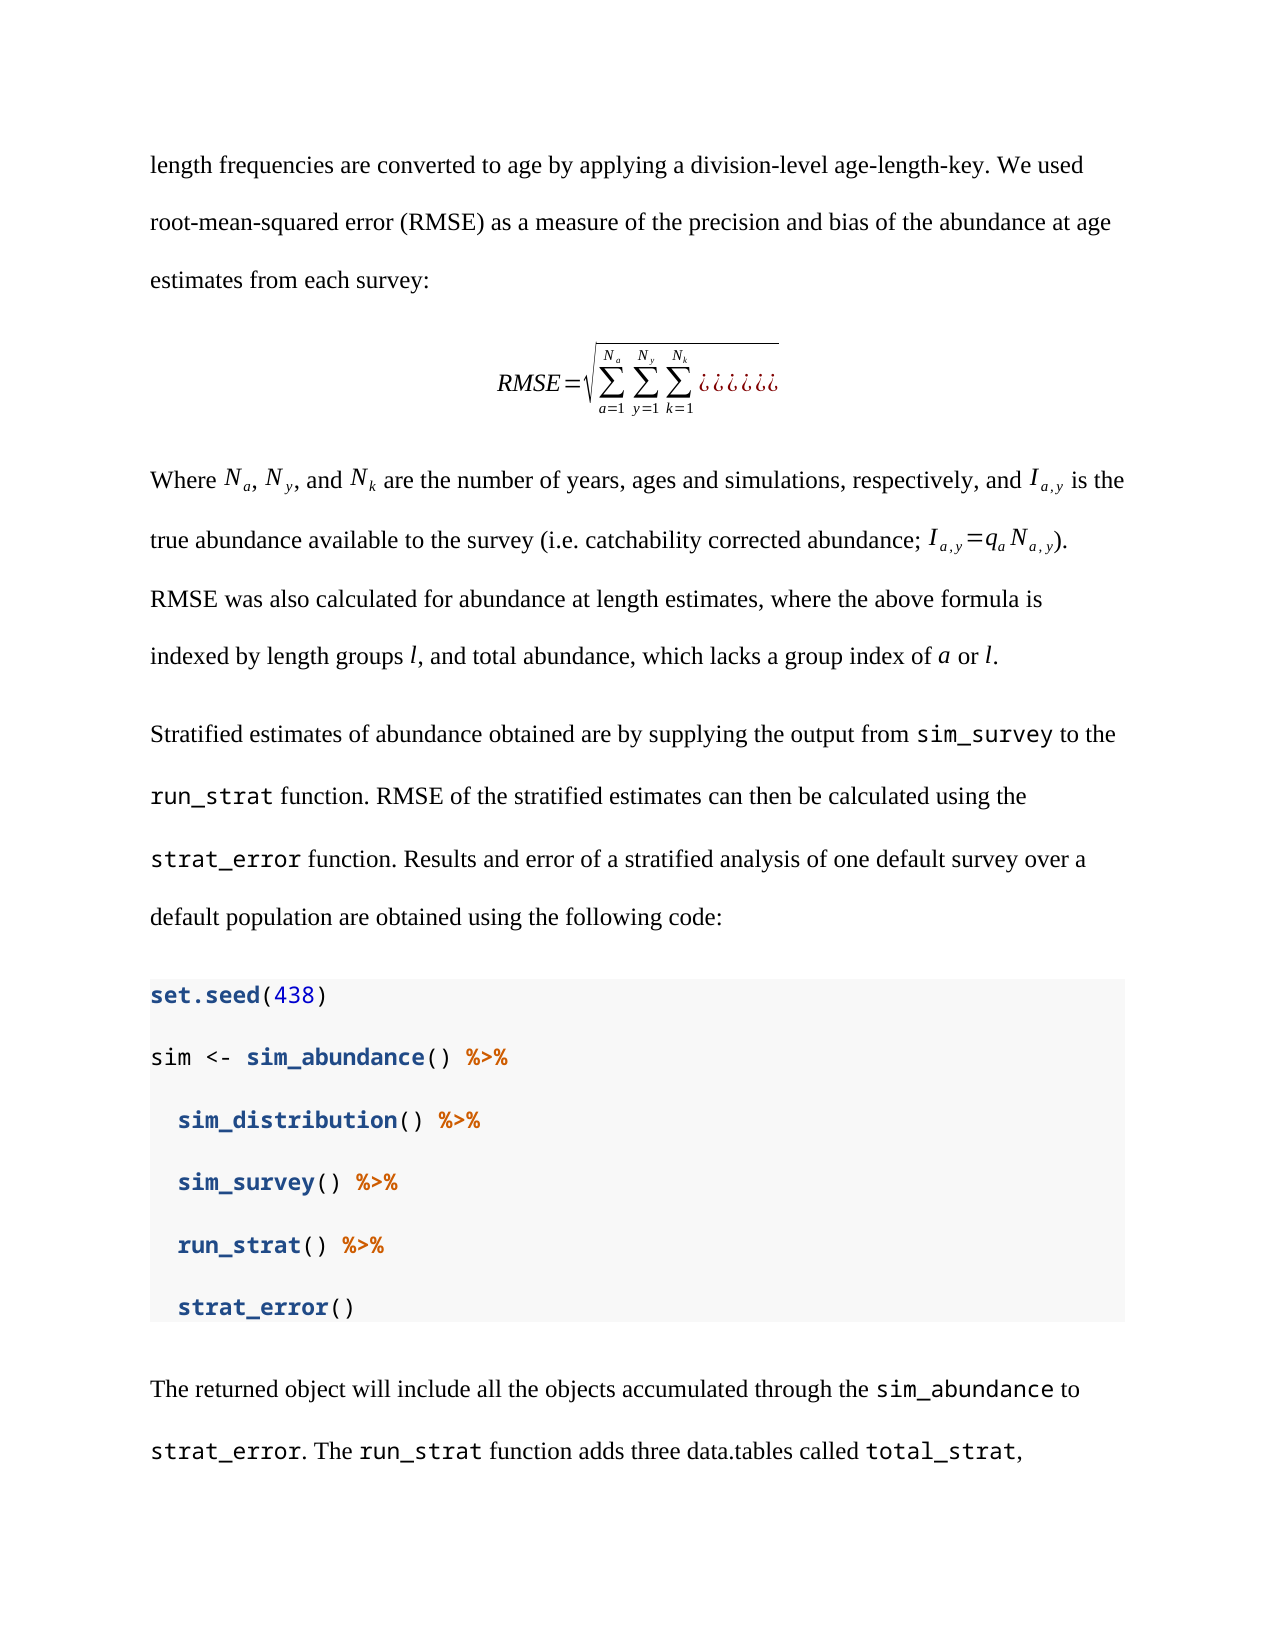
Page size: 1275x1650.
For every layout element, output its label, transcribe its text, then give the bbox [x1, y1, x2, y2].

text Stratified estimates of abundance obtained are by supplying the output from sim_survey to the run_strat function. RMSE of the stratified estimates can then be calculated using the strat_error function. Results and error of a stratified analysis of one default survey over a default population are obtained using the following code: [150, 717, 1125, 931]
text set.seed(438) sim <- sim_abundance() %>% sim_distribution() %>% sim_survey() %>% run_strat() %>% strat_error() [150, 979, 1125, 1322]
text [150, 150, 1125, 294]
text Where , , and are the number of years, ages and simulations, respectively, and is the true abundance available to the survey (i.e. catchability corrected abundance; ). RMSE was also calculated for abundance at length estimates, where the above formula is indexed by length groups , and total abundance, which lacks a group index of or . [150, 463, 1125, 670]
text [150, 1372, 1125, 1466]
